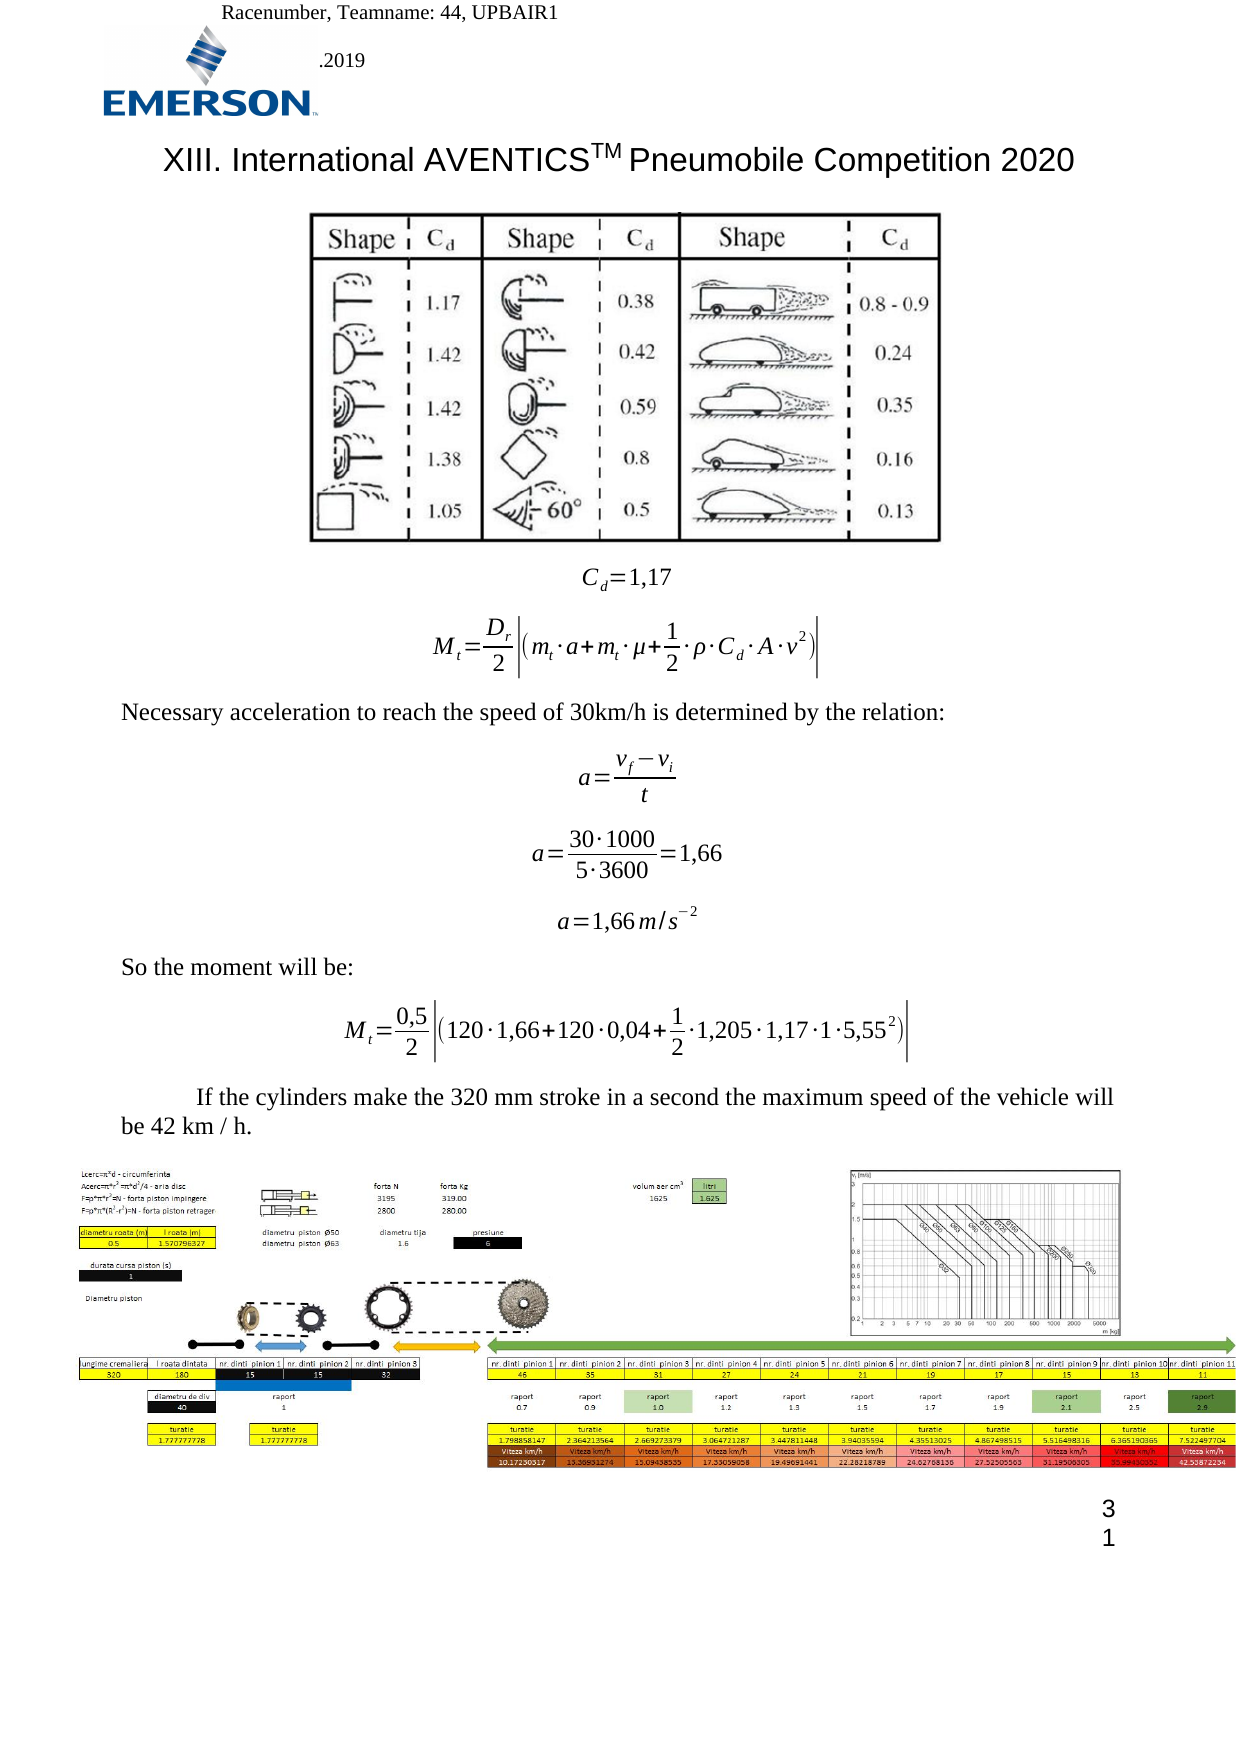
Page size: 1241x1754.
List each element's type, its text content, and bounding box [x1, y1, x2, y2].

picture [70, 1168, 1236, 1485]
picture [308, 212, 947, 546]
text So the moment will be: [121, 952, 1134, 981]
picture [103, 25, 319, 116]
text Necessary acceleration to reach the speed of 30km/h is determined by the relation: [121, 697, 1134, 726]
text If the cylinders make the 320 mm stroke in a second the maximum speed of the vehicle will be 42 km / h. [121, 1082, 1134, 1140]
